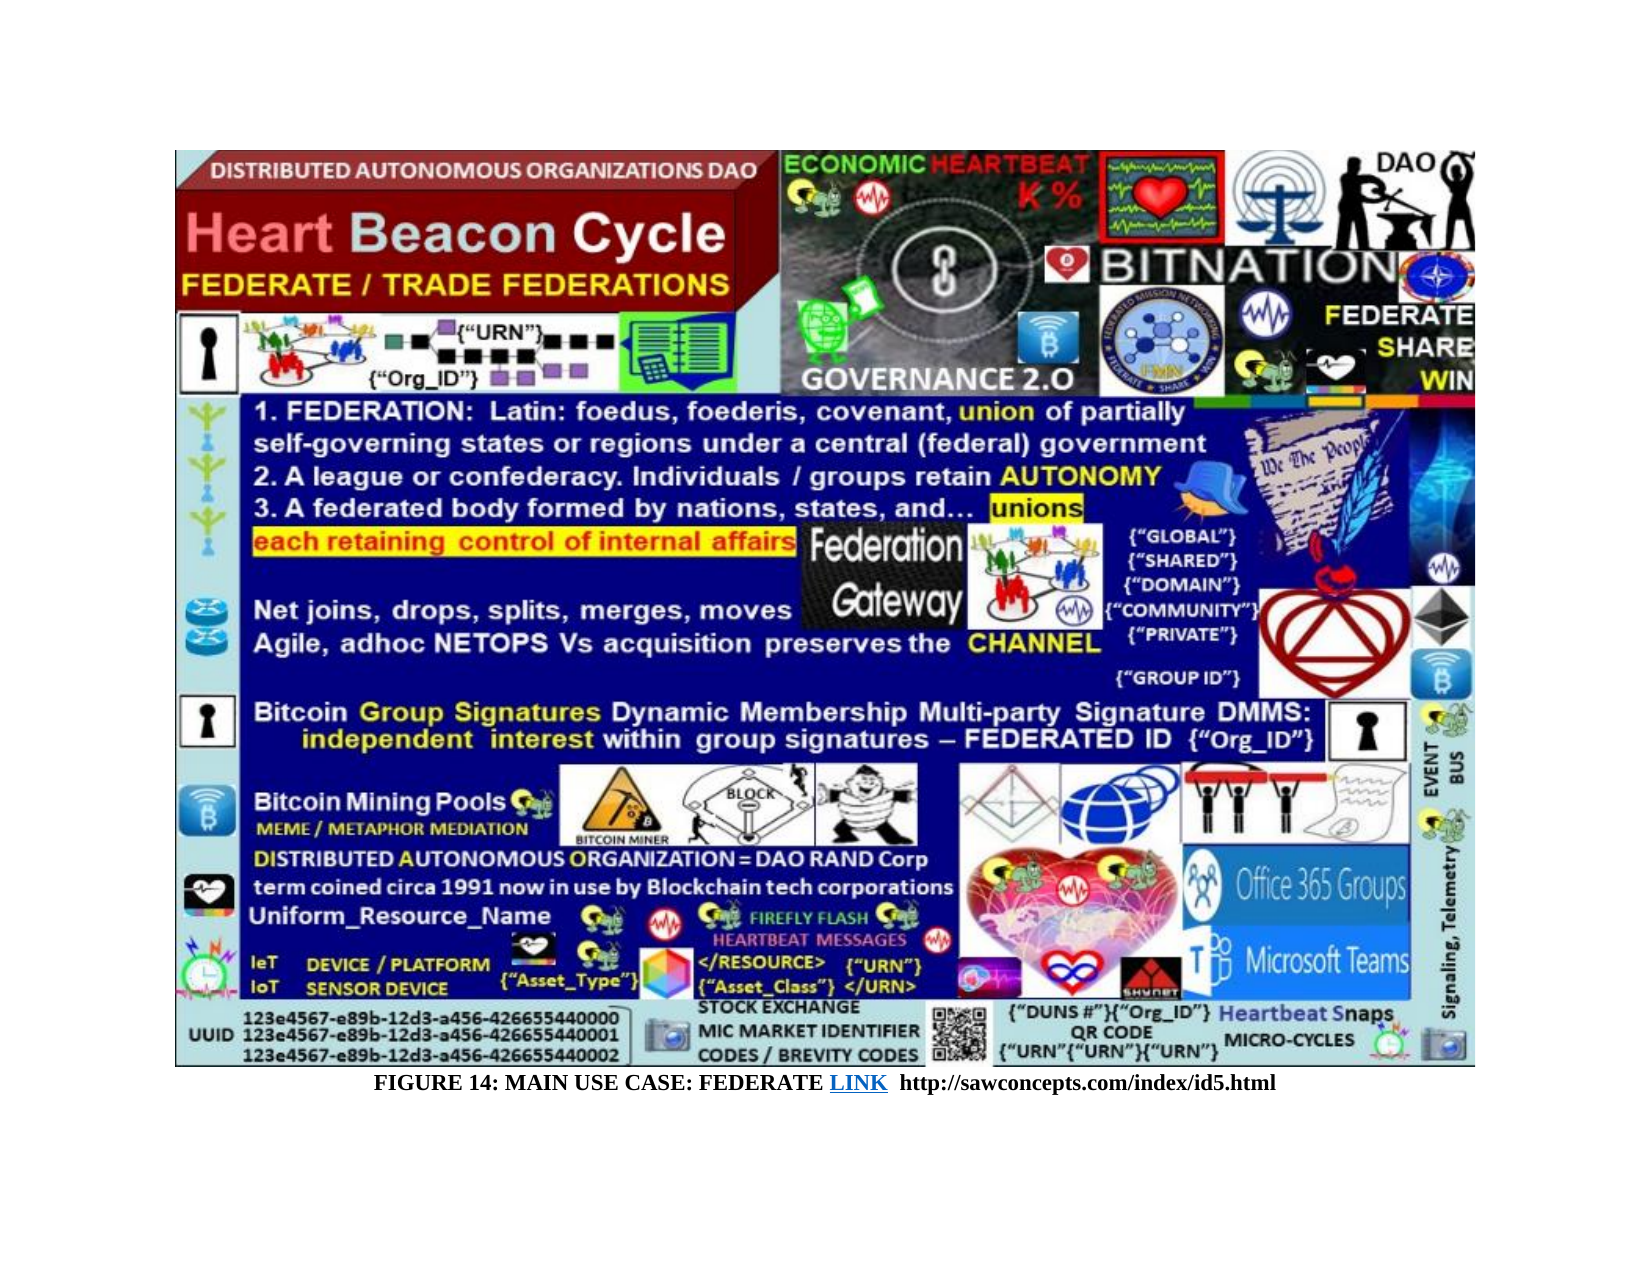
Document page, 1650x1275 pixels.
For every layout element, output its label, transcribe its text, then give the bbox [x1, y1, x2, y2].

text FIGURE 14: MAIN USE CASE: FEDERATE LINK http://sawconcepts.com/index/id5.html [37, 1069, 1612, 1095]
picture [175, 150, 1475, 1067]
